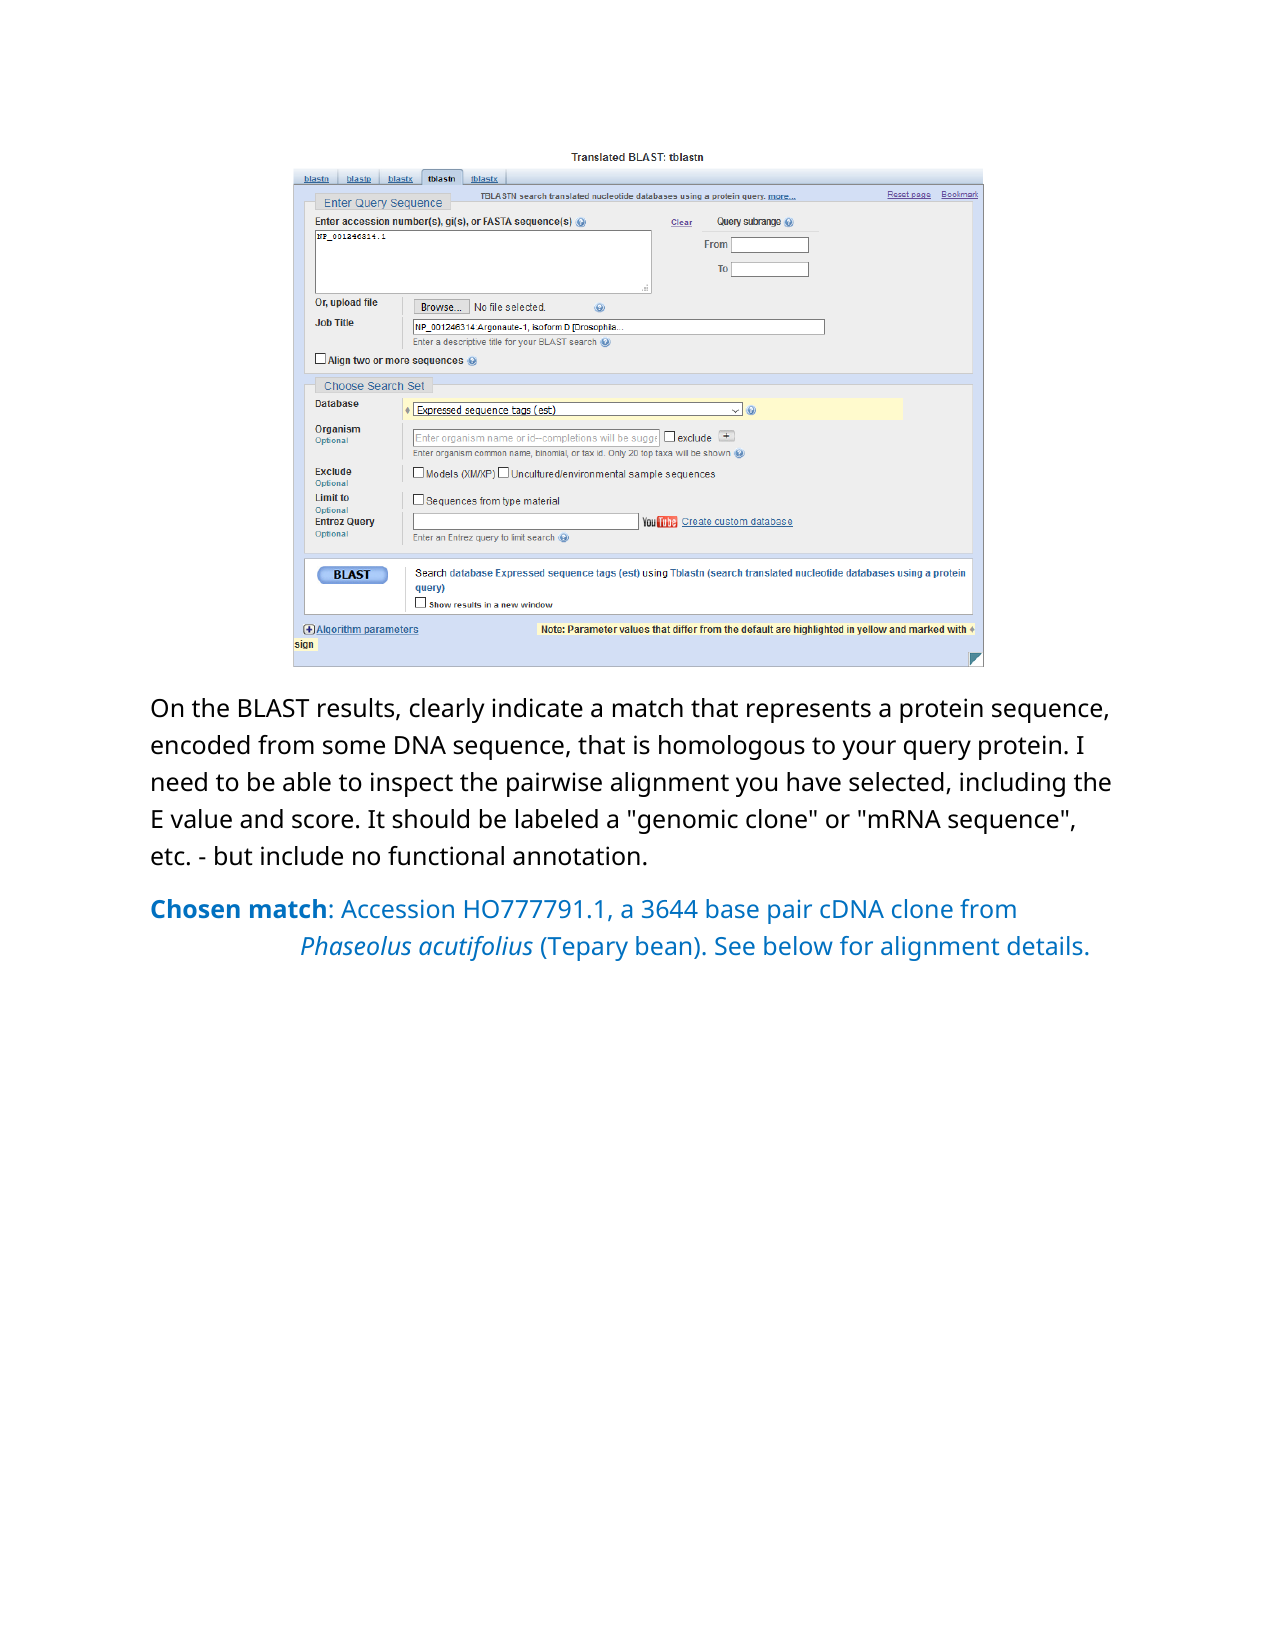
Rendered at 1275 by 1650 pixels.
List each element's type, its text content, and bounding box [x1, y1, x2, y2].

text Chosen match: Accession HO777791.1, a 3644 base pair cDNA clone from Phaseolus acutifolius (Tepary bean). See below for alignment details. [150, 892, 1125, 962]
picture [290, 150, 985, 672]
text On the BLAST results, clearly indicate a match that represents a protein sequence, encoded from some DNA sequence, that is homologous to your query protein. I need to be able to inspect the pairwise alignment you have selected, including the E value and score. It should be labeled a "genomic clone" or "mRNA sequence", etc. - but include no functional annotation. [150, 691, 1125, 872]
